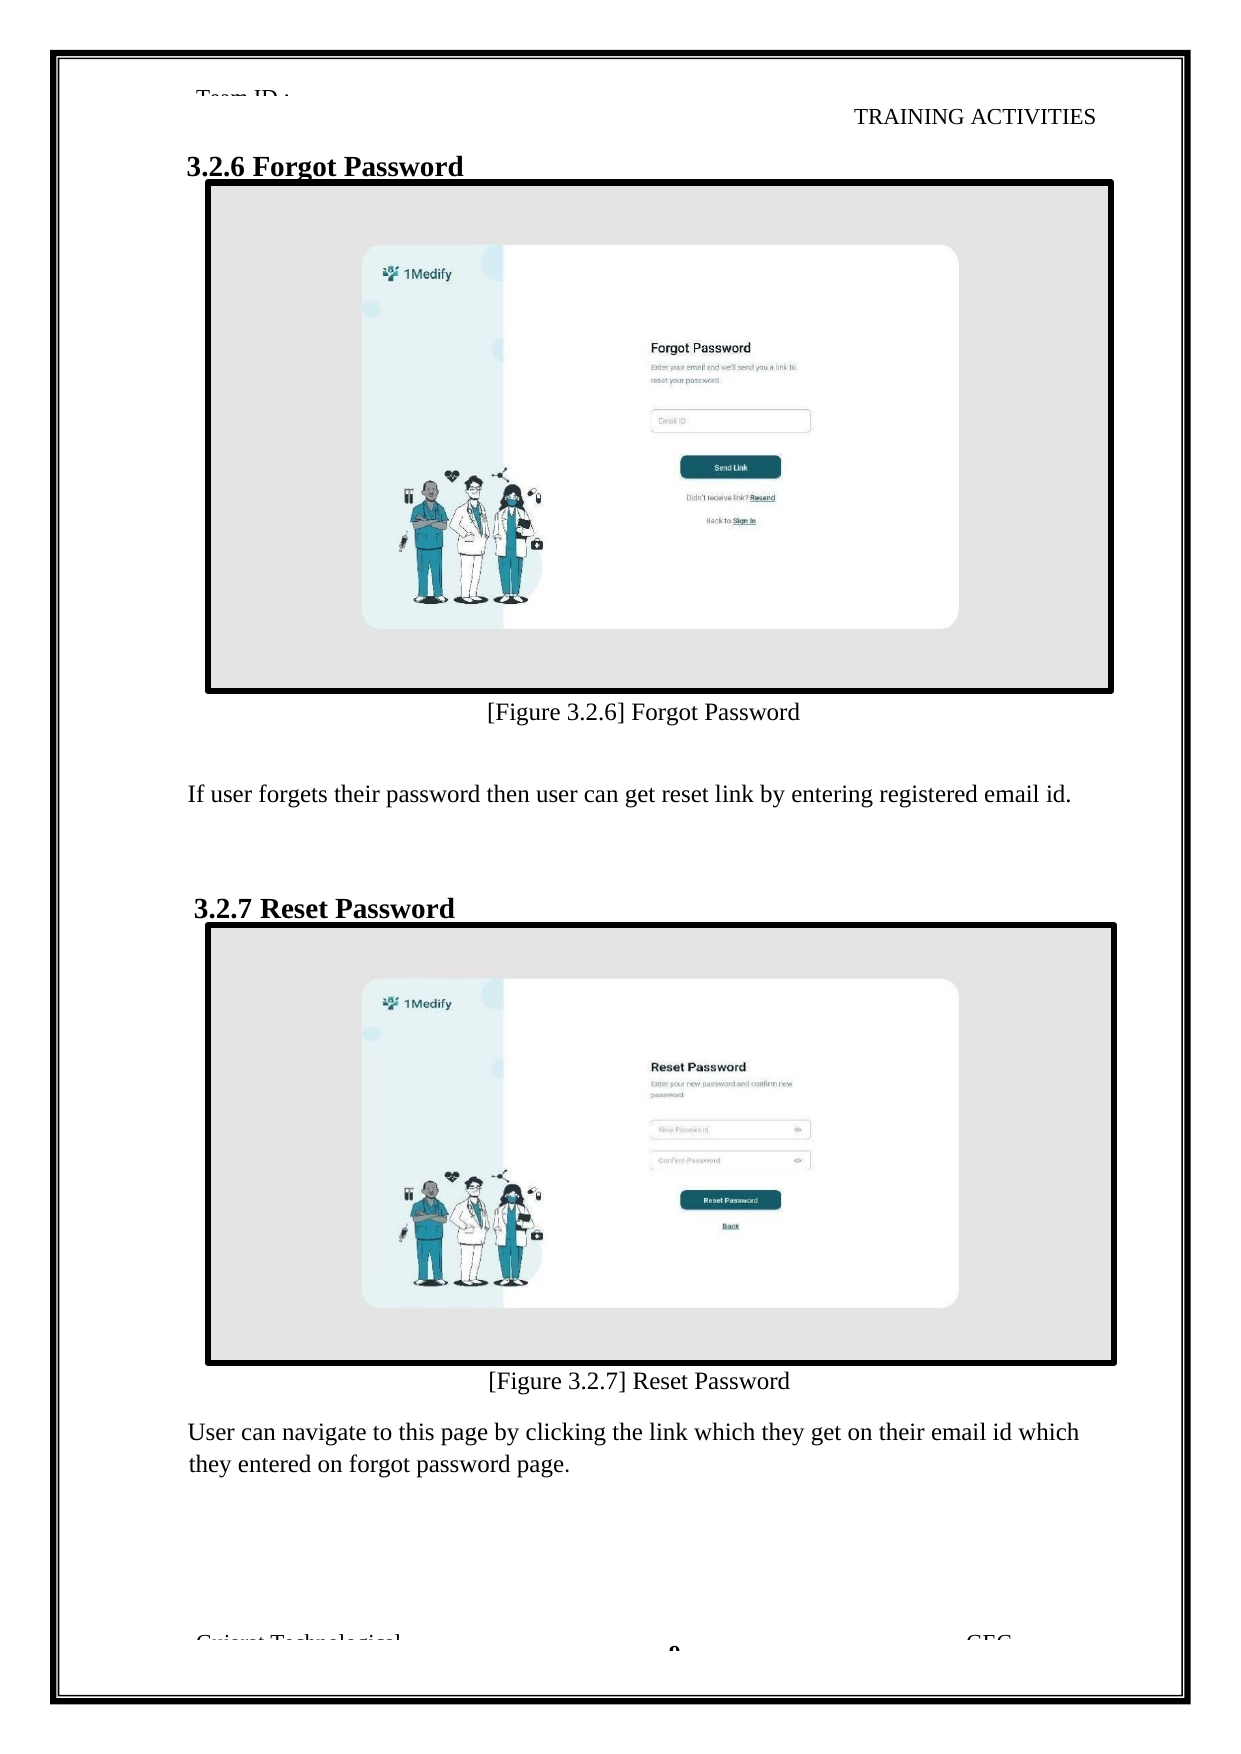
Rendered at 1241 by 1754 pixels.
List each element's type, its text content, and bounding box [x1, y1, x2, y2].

subtitle Reset Password [194, 891, 1169, 925]
text If user forgets their password then user can get reset link by entering registered email id. [187, 779, 1169, 808]
text [Figure 3.2.7] Reset Password [227, 1366, 1051, 1395]
picture [211, 928, 1111, 1360]
text [Figure 3.2.6] Forgot Password [227, 697, 1059, 726]
picture [211, 186, 1108, 688]
text TRAINING ACTIVITIES [854, 103, 1169, 129]
text User can navigate to this page by clicking the link which they get on their email id which they entered on forgot password page. [187, 1417, 1120, 1478]
subtitle Forgot Password [186, 149, 467, 182]
